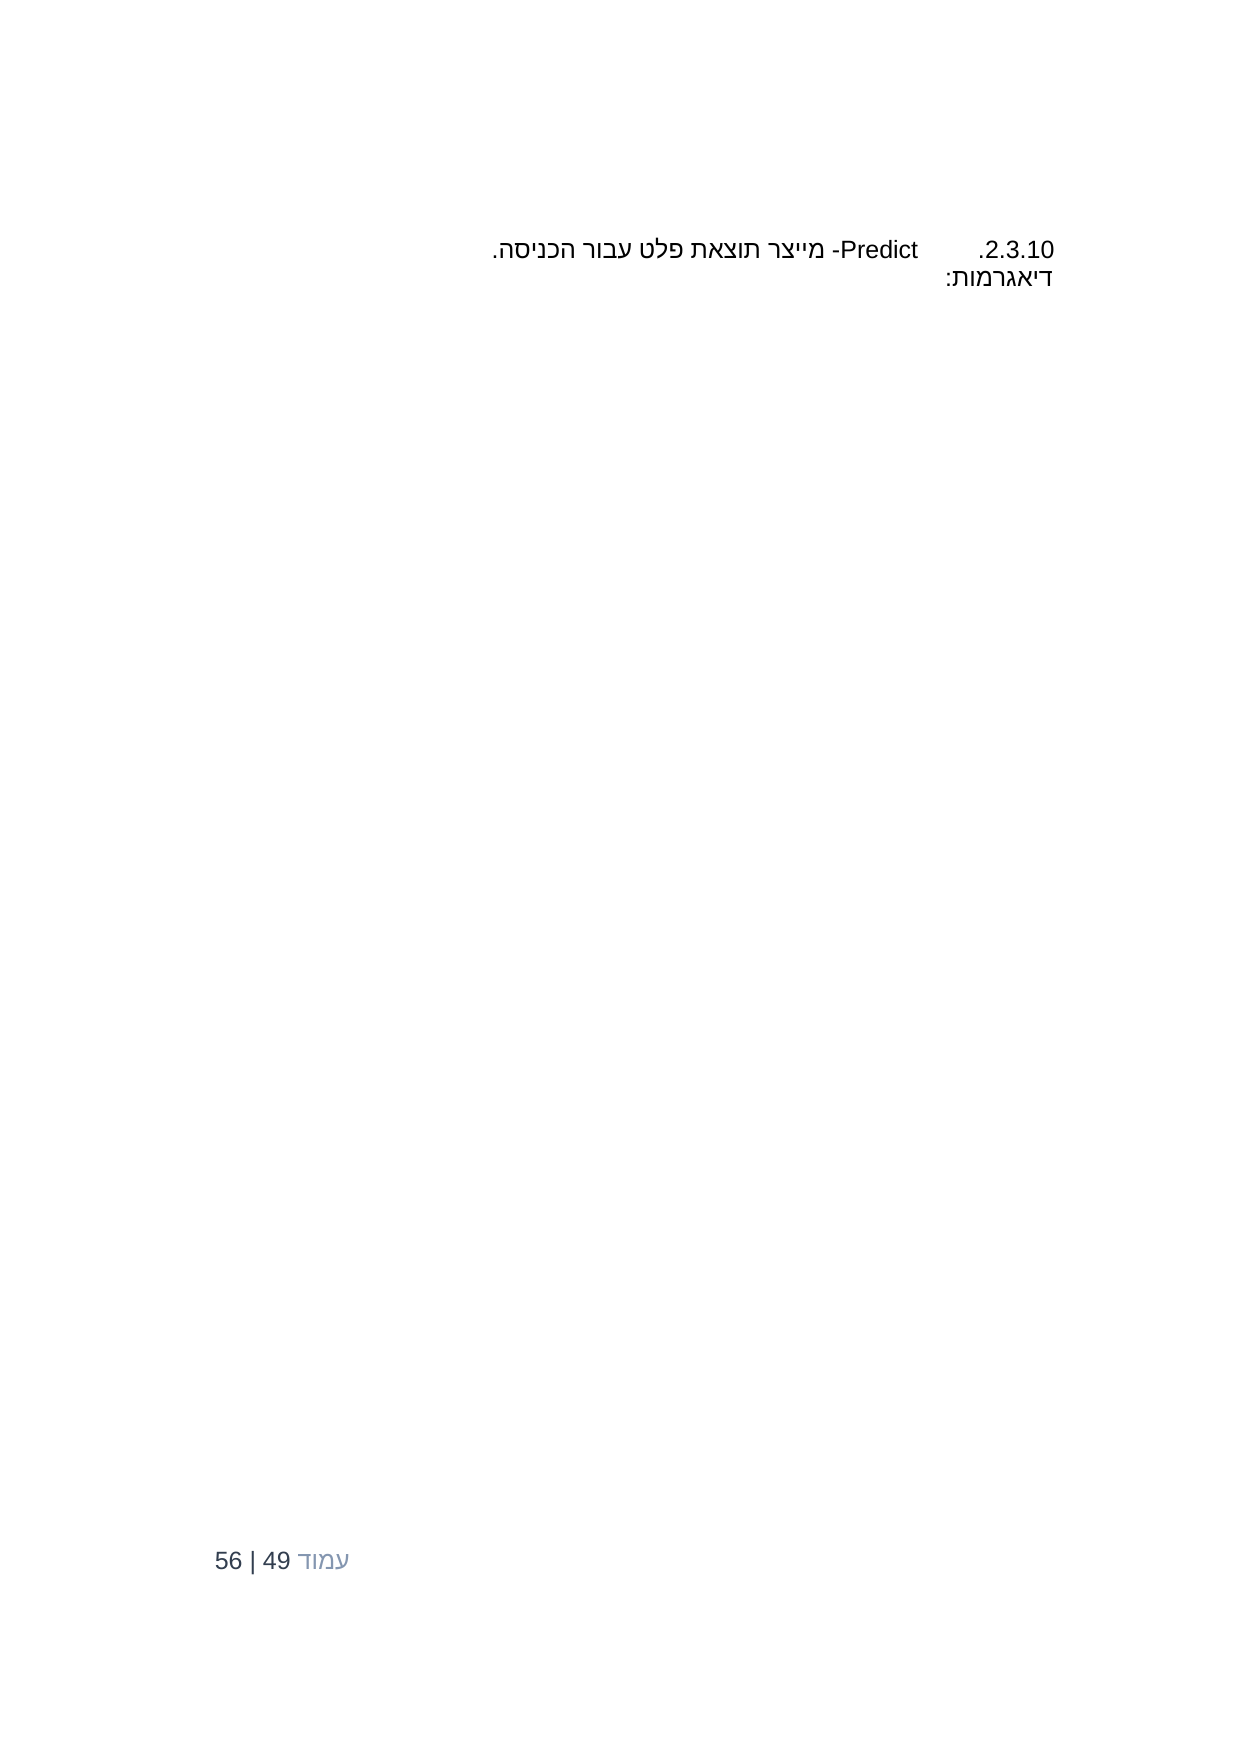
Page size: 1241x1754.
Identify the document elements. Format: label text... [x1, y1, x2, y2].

text דיאגרמות: [187, 263, 1053, 292]
list Predict- מייצר תוצאת פלט עבור הכניסה. [187, 235, 978, 263]
